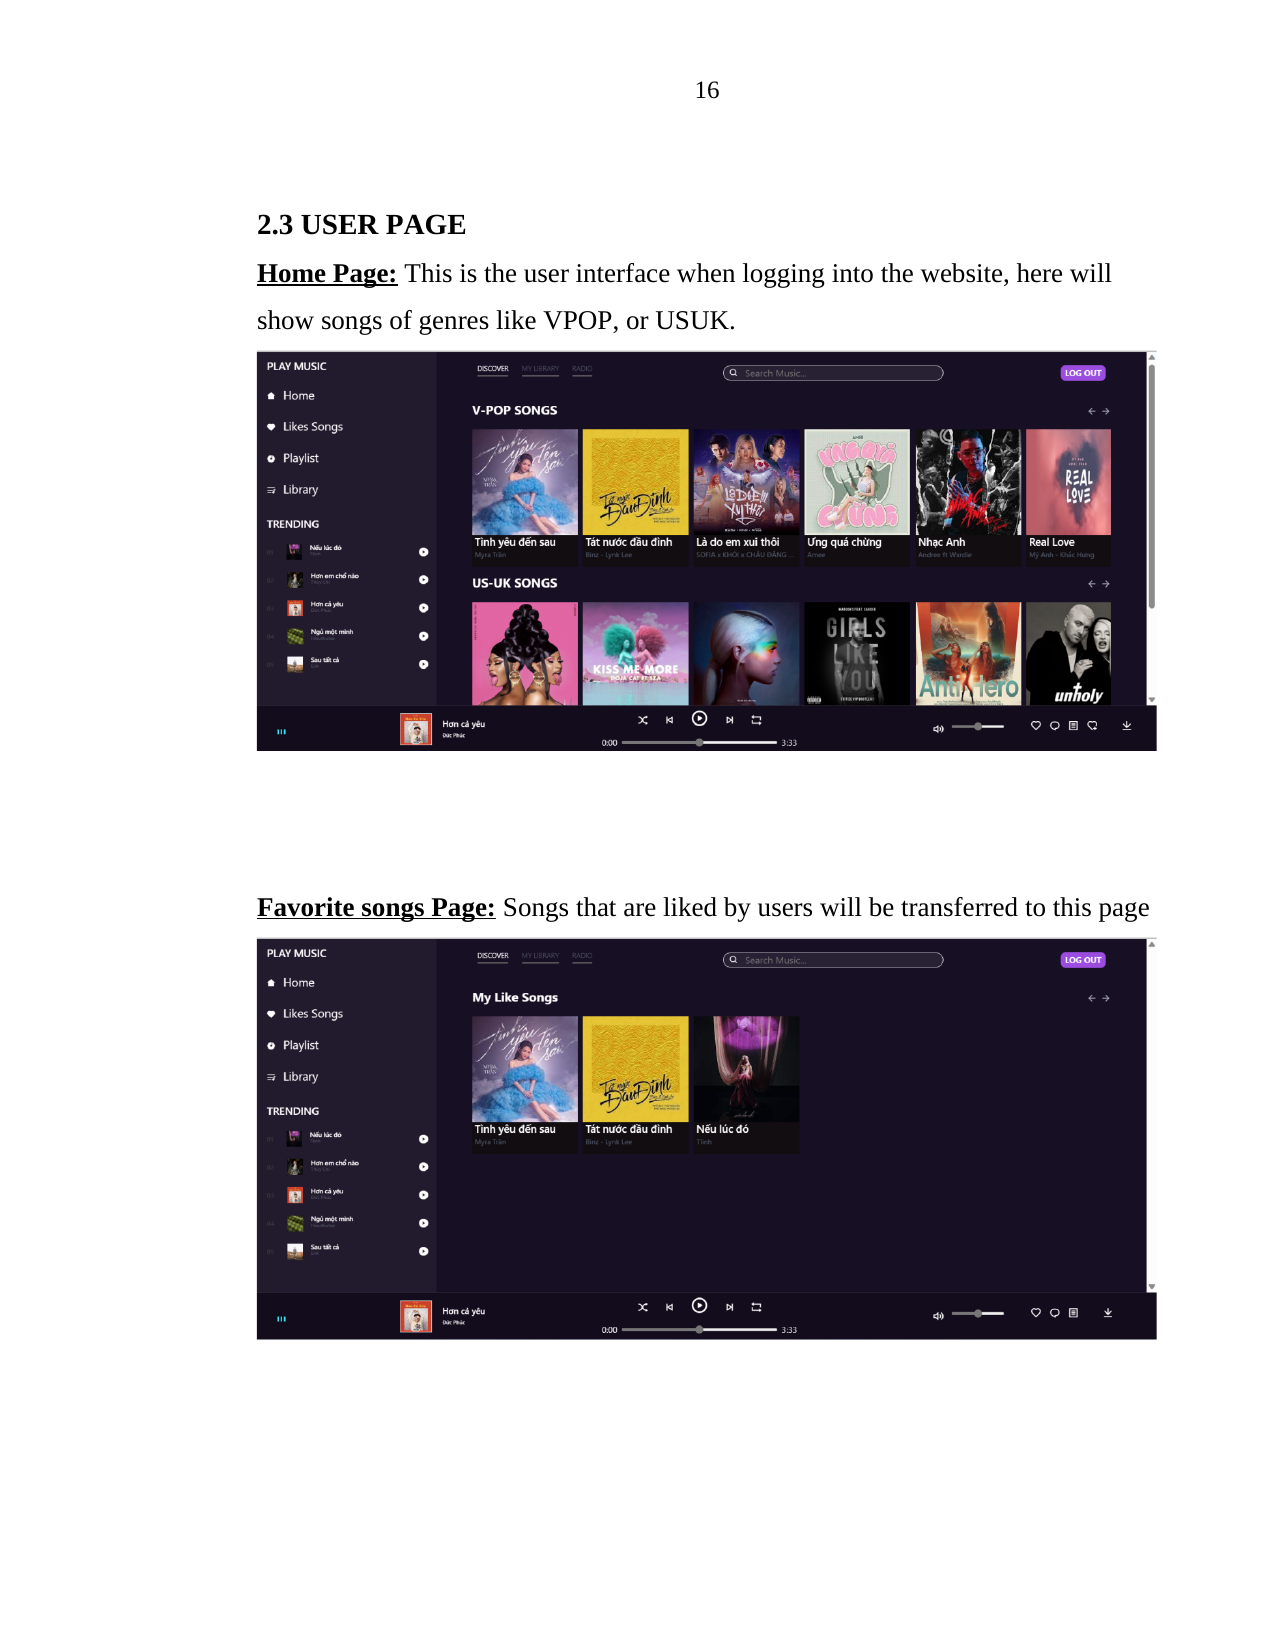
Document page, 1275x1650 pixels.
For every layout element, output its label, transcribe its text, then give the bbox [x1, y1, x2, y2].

picture [256, 937, 1157, 1340]
picture [256, 350, 1157, 751]
text Favorite songs Page: Songs that are liked by users will be transferred to this page [257, 891, 1157, 922]
text Home Page: This is the user interface when logging into the website, here will show songs of genres like VPOP, or USUK. [257, 257, 1157, 335]
text 2.3 USER PAGE [257, 207, 1157, 240]
